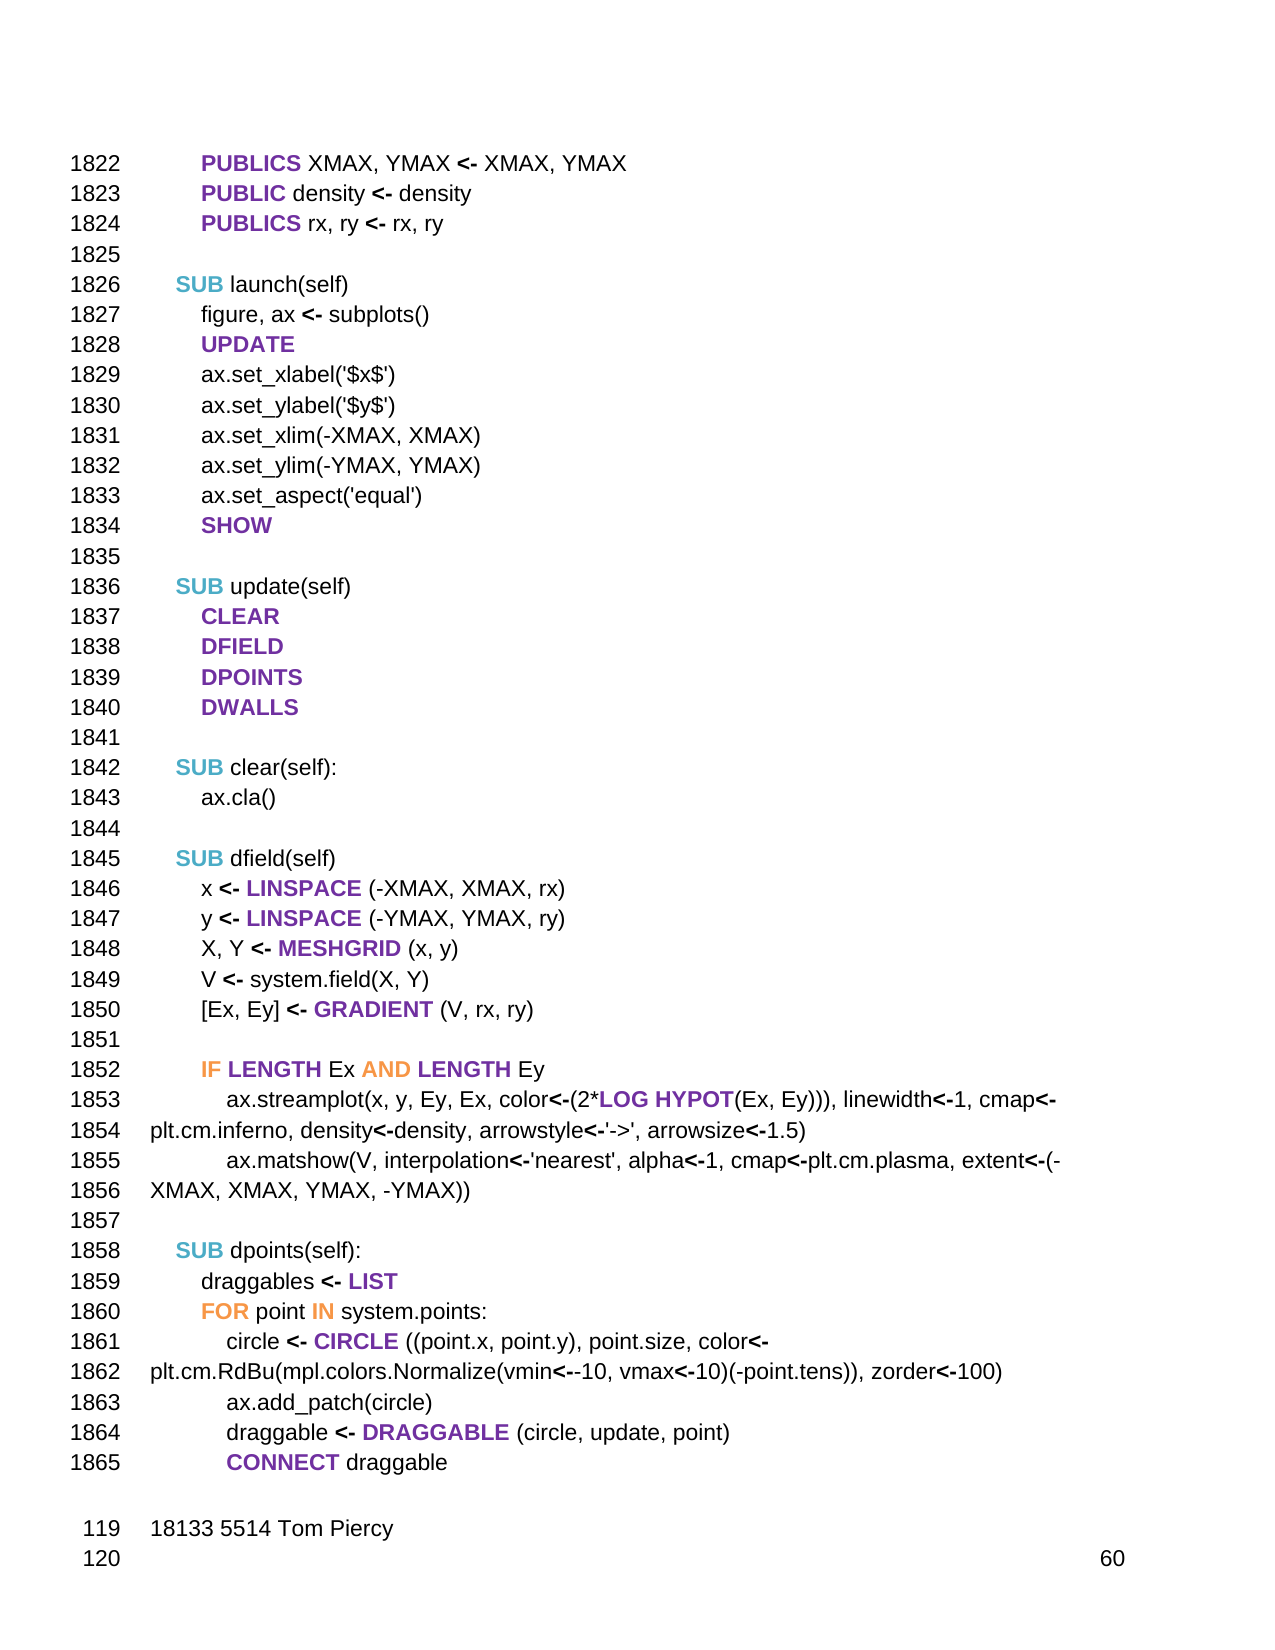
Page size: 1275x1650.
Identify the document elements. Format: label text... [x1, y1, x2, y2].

text DPOINTS [150, 663, 1125, 690]
text SUB update(self) [150, 573, 1125, 599]
text CLEAR [150, 603, 1125, 629]
text V <- system.field(X, Y) [150, 966, 1125, 992]
text y <- LINSPACE (-YMAX, YMAX, ry) [150, 905, 1125, 932]
text DFIELD [150, 633, 1125, 660]
text SUB dpoints(self): [150, 1237, 1125, 1264]
text PUBLICS rx, ry <- rx, ry [150, 210, 1125, 237]
text ax.set_xlim(-XMAX, XMAX) [150, 422, 1125, 448]
text x <- LINSPACE (-XMAX, XMAX, rx) [150, 875, 1125, 901]
text draggable <- DRAGGABLE (circle, update, point) [150, 1419, 1125, 1445]
text draggables <- LIST [150, 1268, 1125, 1294]
text ax.set_ylabel('$y$') [150, 392, 1125, 418]
text PUBLICS XMAX, YMAX <- XMAX, YMAX [150, 150, 1125, 176]
text SUB launch(self) [150, 271, 1125, 297]
text circle <- CIRCLE ((point.x, point.y), point.size, color<-plt.cm.RdBu(mpl.colors.Normalize(vmin<--10, vmax<-10)(-point.tens)), zorder<-100) [150, 1328, 1125, 1385]
text figure, ax <- subplots() [150, 301, 1125, 327]
text SHOW [150, 512, 1125, 539]
text IF LENGTH Ex AND LENGTH Ey [150, 1056, 1125, 1083]
text ax.streamplot(x, y, Ey, Ex, color<-(2*LOG HYPOT(Ex, Ey))), linewidth<-1, cmap<-plt.cm.inferno, density<-density, arrowstyle<-'->', arrowsize<-1.5) [150, 1086, 1125, 1143]
text ax.matshow(V, interpolation<-'nearest', alpha<-1, cmap<-plt.cm.plasma, extent<-(-XMAX, XMAX, YMAX, -YMAX)) [150, 1147, 1125, 1203]
text SUB clear(self): [150, 754, 1125, 781]
text CONNECT draggable [150, 1449, 1125, 1475]
text ax.cla() [150, 784, 1125, 811]
text ax.set_ylim(-YMAX, YMAX) [150, 452, 1125, 478]
text ax.set_aspect('equal') [150, 482, 1125, 509]
text DWALLS [150, 694, 1125, 720]
text UPDATE [150, 331, 1125, 358]
text ax.add_patch(circle) [150, 1388, 1125, 1415]
text ax.set_xlabel('$x$') [150, 361, 1125, 388]
text FOR point IN system.points: [150, 1298, 1125, 1324]
text PUBLIC density <- density [150, 180, 1125, 207]
text SUB dfield(self) [150, 845, 1125, 871]
text X, Y <- MESHGRID (x, y) [150, 935, 1125, 962]
text [Ex, Ey] <- GRADIENT (V, rx, ry) [150, 996, 1125, 1022]
